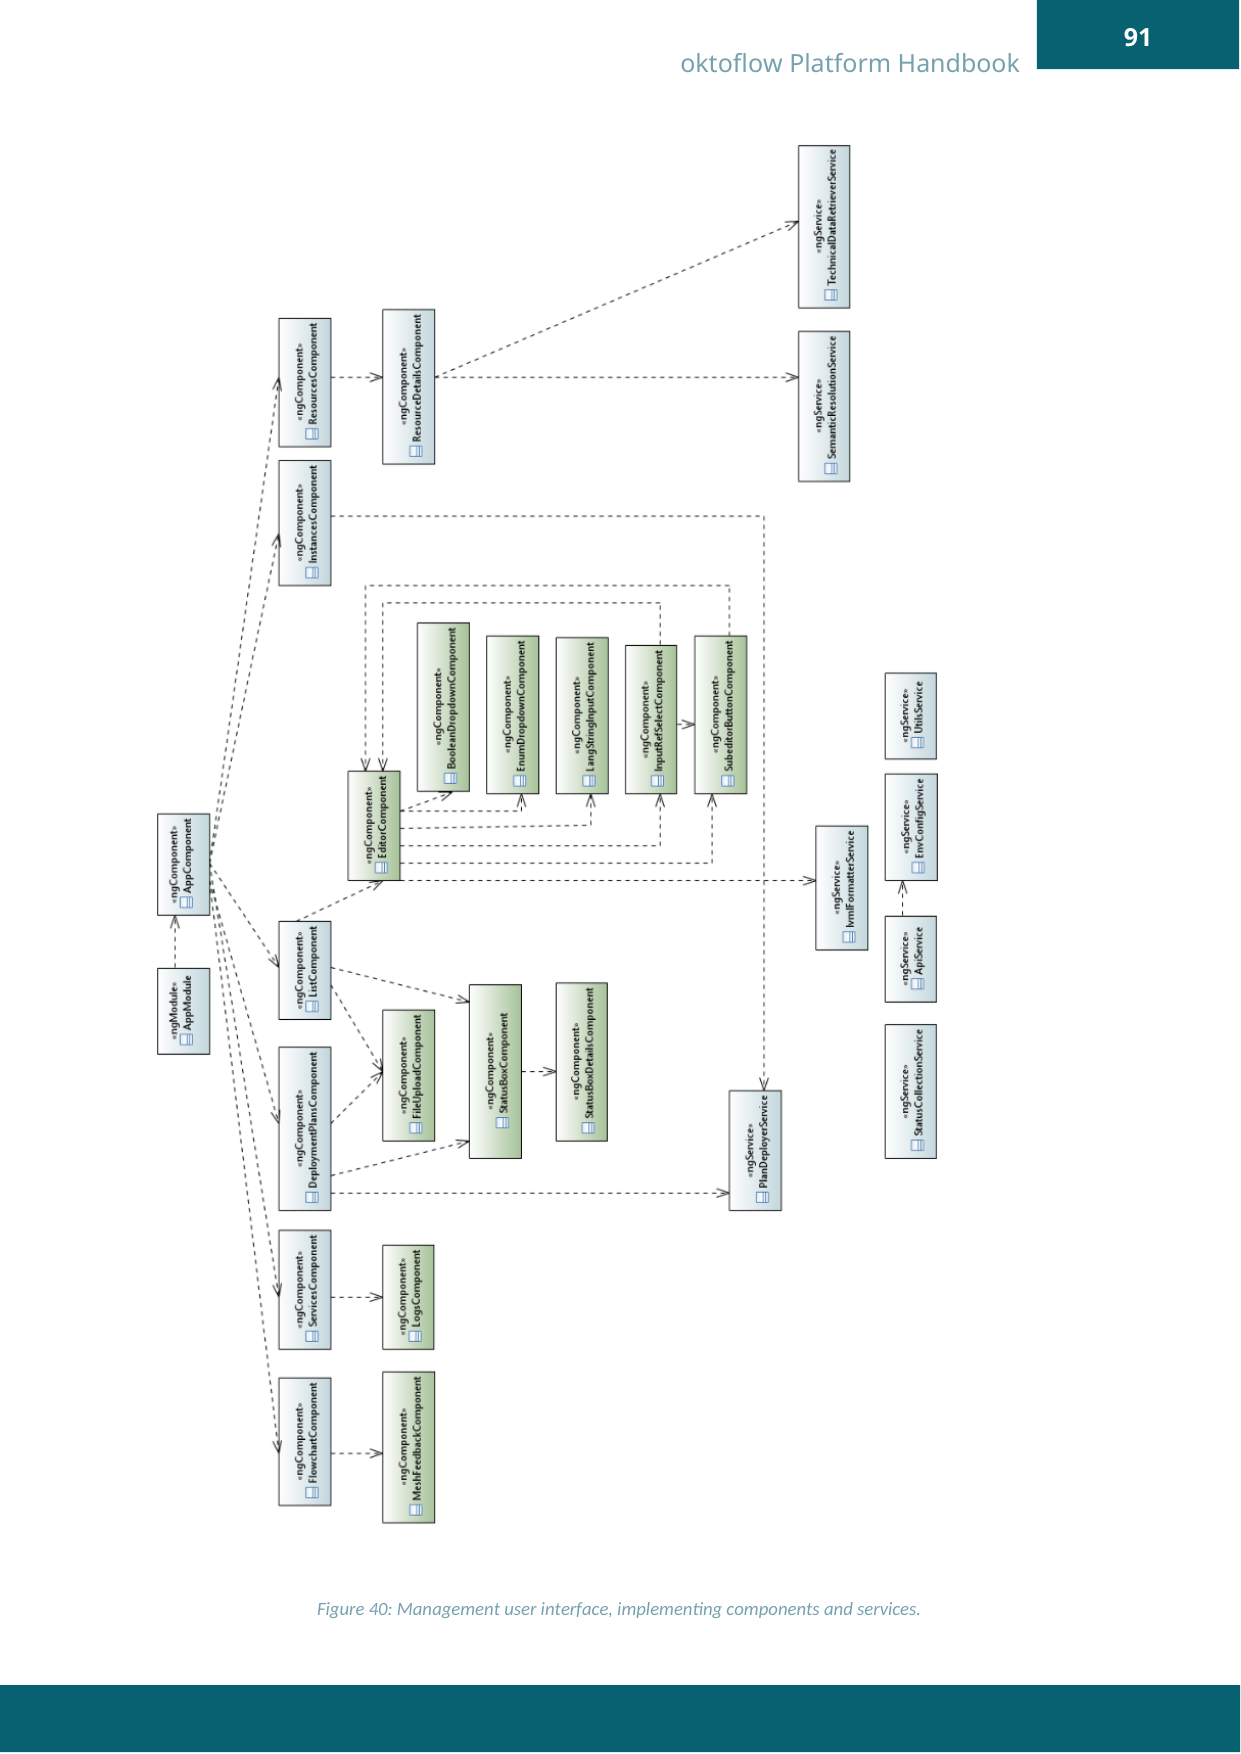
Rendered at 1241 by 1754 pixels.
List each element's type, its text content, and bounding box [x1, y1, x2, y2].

picture [149, 138, 946, 1531]
text Figure 40: Management user interface, implementing components and services. [148, 1597, 1093, 1620]
